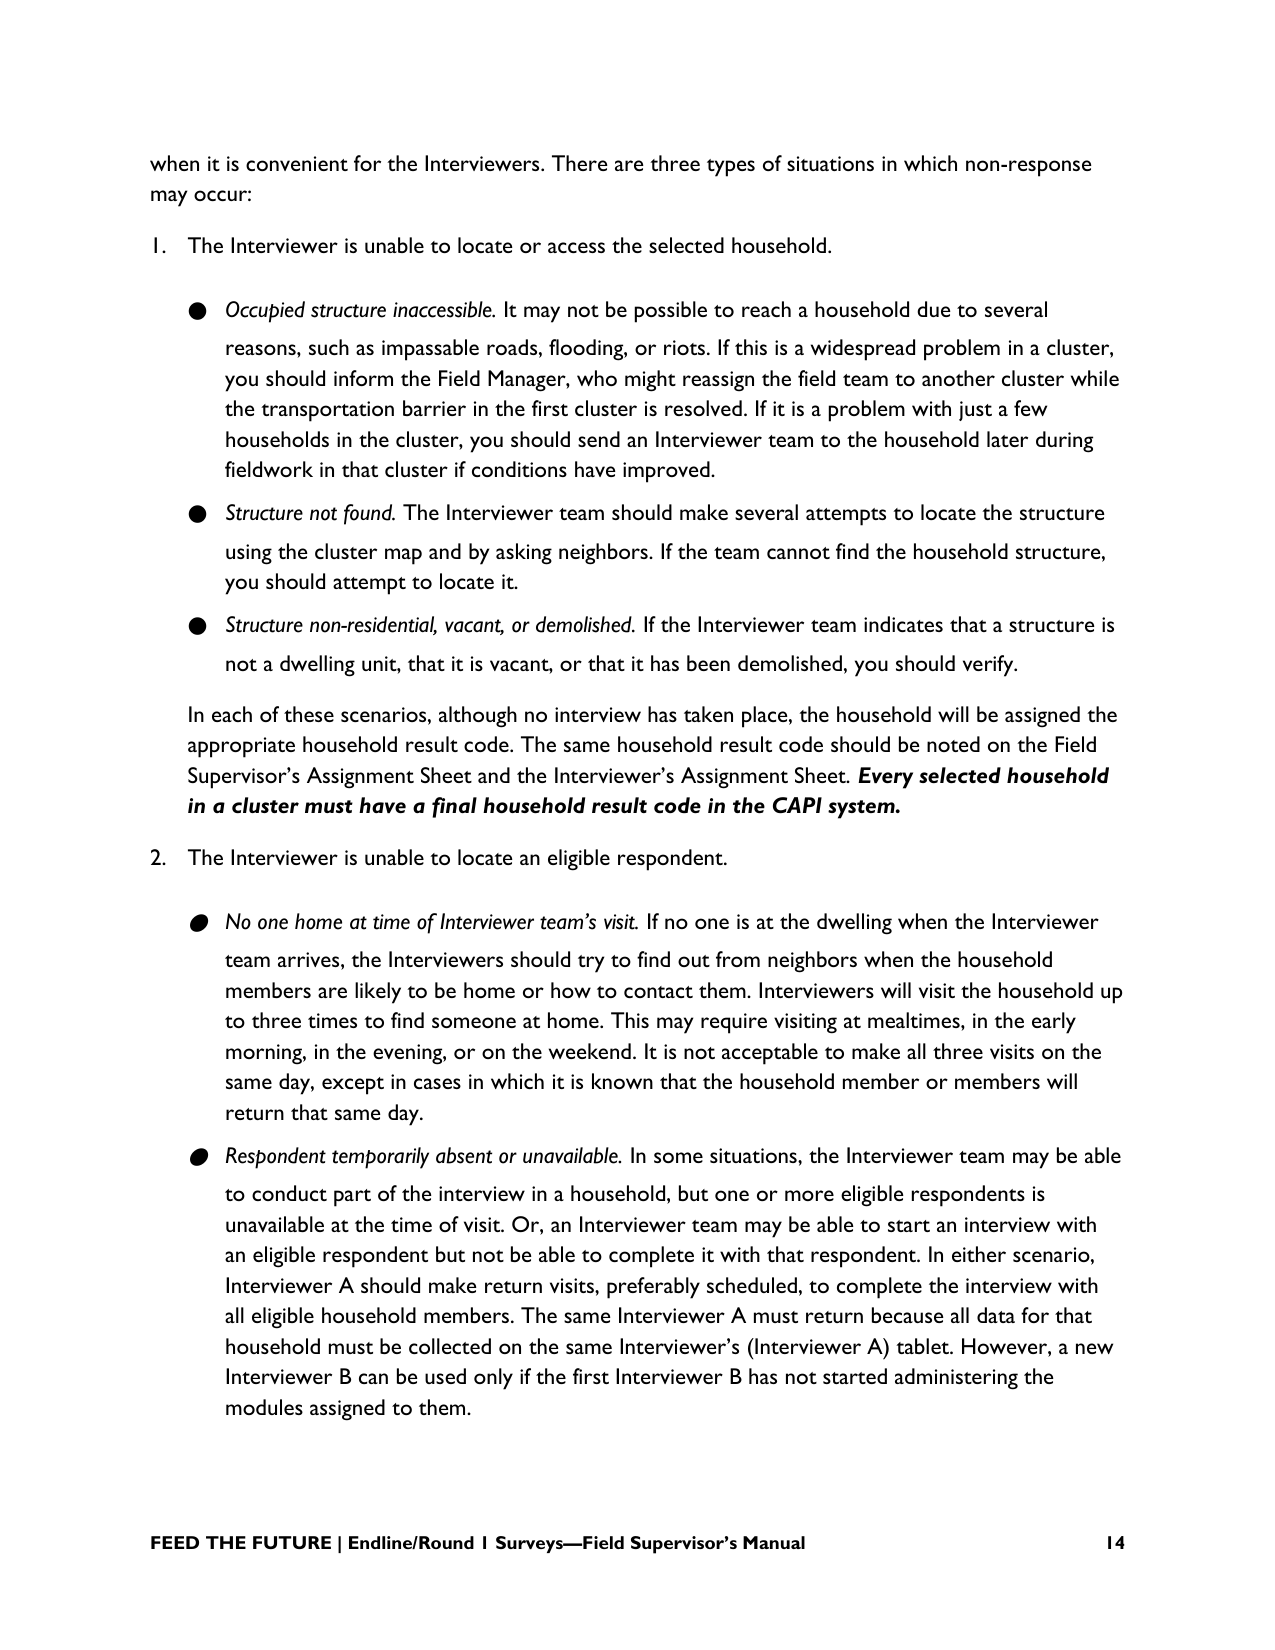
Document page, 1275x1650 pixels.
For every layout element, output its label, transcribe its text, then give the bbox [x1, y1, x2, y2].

list No one home at time of Interviewer team’s visit. If no one is at the dwelling when the Interviewer team arrives, the Interviewers should try to find out from neighbors when the household members are likely to be home or how to contact them. Interviewers will visit the household up to three times to find someone at home. This may require visiting at mealtimes, in the early morning, in the evening, or on the weekend. It is not acceptable to make all three visits on the same day, except in cases in which it is known that the household member or members will return that same day. [187, 895, 1125, 1125]
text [150, 150, 1125, 207]
list Structure not found. The Interviewer team should make several attempts to locate the structure using the cluster map and by asking neighbors. If the team cannot find the household structure, you should attempt to locate it. [187, 487, 1125, 595]
list The Interviewer is unable to locate an eligible respondent. [150, 844, 1125, 871]
list Respondent temporarily absent or unavailable. In some situations, the Interviewer team may be able to conduct part of the interview in a household, but one or more eligible respondents is unavailable at the time of visit. Or, an Interviewer team may be able to start an interview with an eligible respondent but not be able to complete it with that respondent. In either scenario, Interviewer A should make return visits, preferably scheduled, to complete the interview with all eligible household members. The same Interviewer A must return because all data for that household must be collected on the same Interviewer’s (Interviewer A) tablet. However, a new Interviewer B can be used only if the first Interviewer B has not started administering the modules assigned to them. [187, 1129, 1125, 1421]
text In each of these scenarios, although no interview has taken place, the household will be assigned the appropriate household result code. The same household result code should be noted on the Field Supervisor’s Assignment Sheet and the Interviewer’s Assignment Sheet. Every selected household in a cluster must have a final household result code in the CAPI system. [187, 701, 1125, 819]
list Structure non-residential, vacant, or demolished. If the Interviewer team indicates that a structure is not a dwelling unit, that it is vacant, or that it has been demolished, you should verify. [187, 599, 1125, 676]
list Occupied structure inaccessible. It may not be possible to reach a household due to several reasons, such as impassable roads, flooding, or riots. If this is a widespread problem in a cluster, you should inform the Field Manager, who might reassign the field team to another cluster while the transportation barrier in the first cluster is resolved. If it is a problem with just a few households in the cluster, you should send an Interviewer team to the household later during fieldwork in that cluster if conditions have improved. [187, 283, 1125, 483]
list The Interviewer is unable to locate or access the selected household. [150, 232, 1125, 258]
